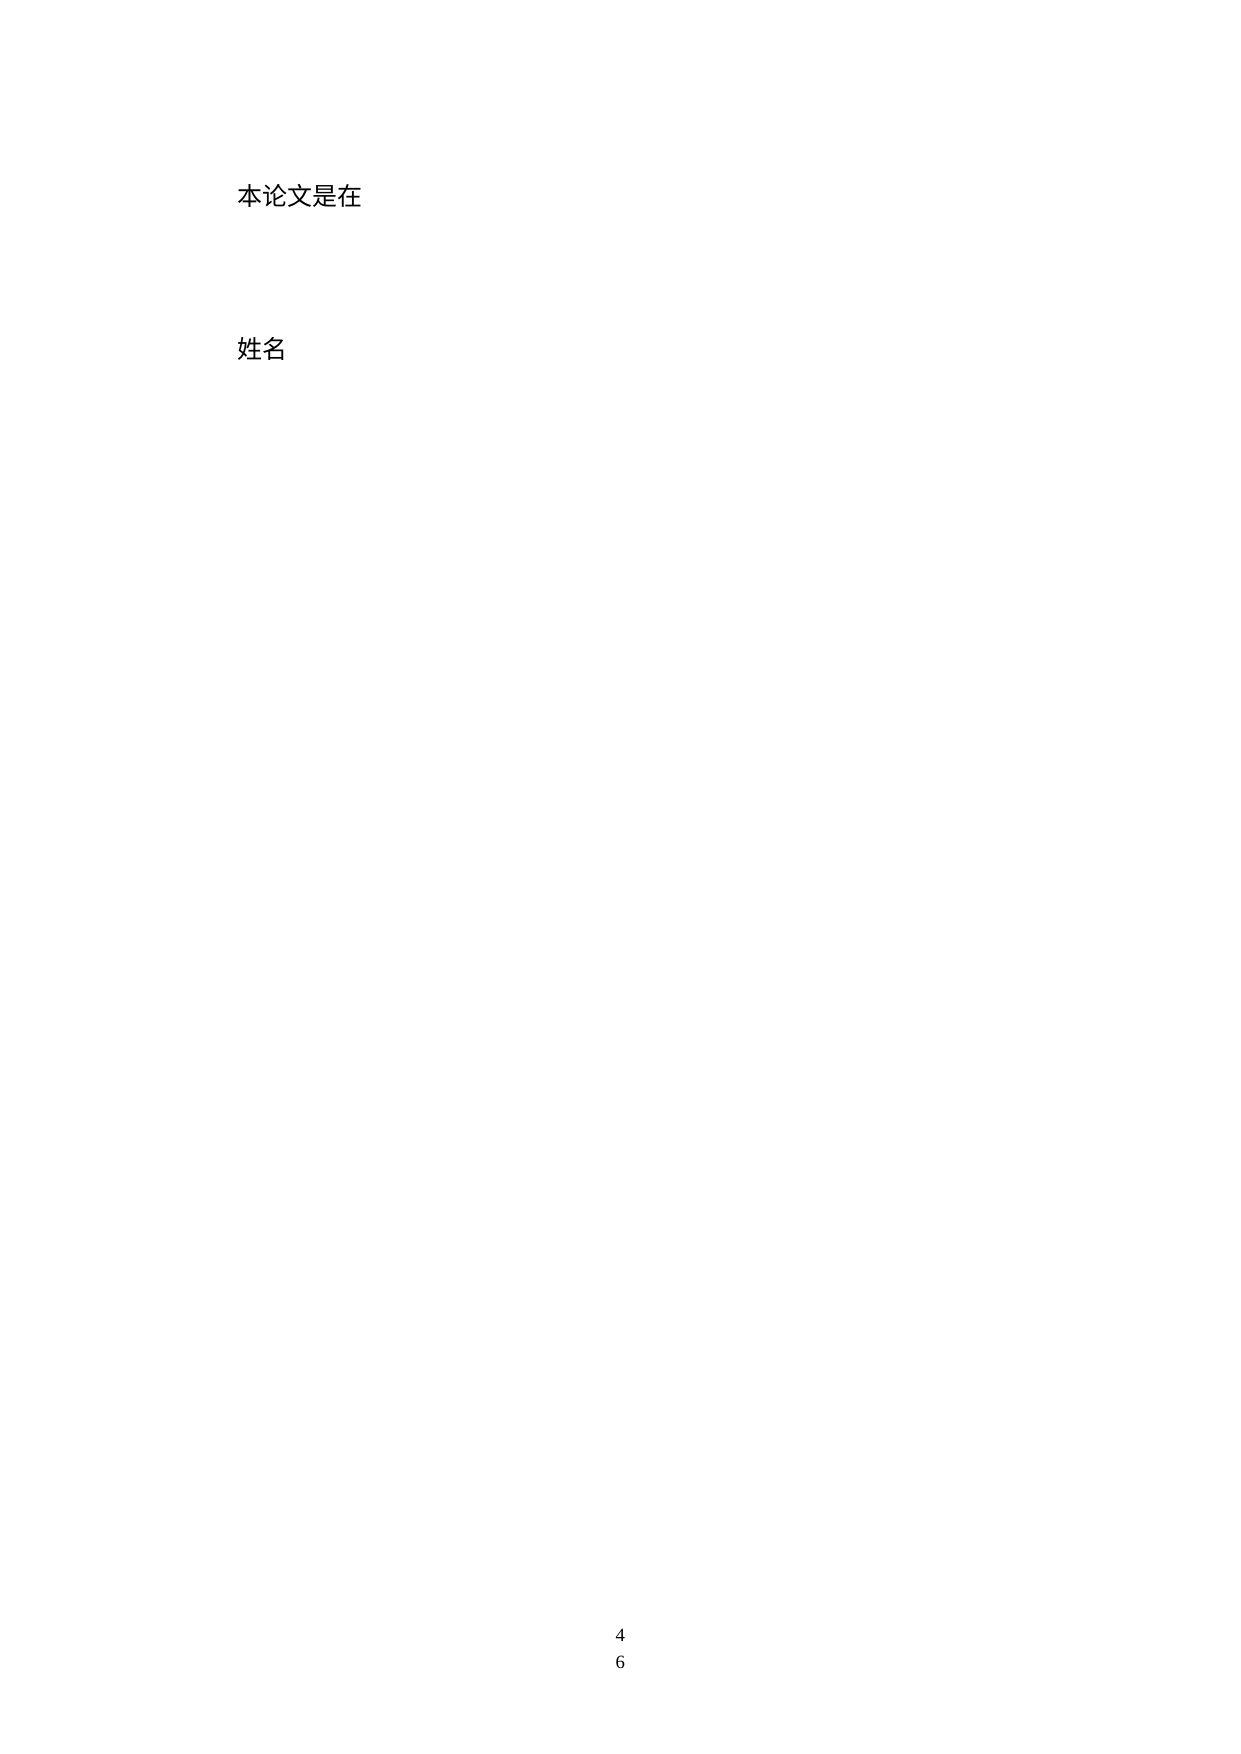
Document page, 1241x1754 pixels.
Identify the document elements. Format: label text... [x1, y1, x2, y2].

text 本论文是在 [187, 162, 1053, 227]
text 姓名 [187, 315, 1053, 380]
